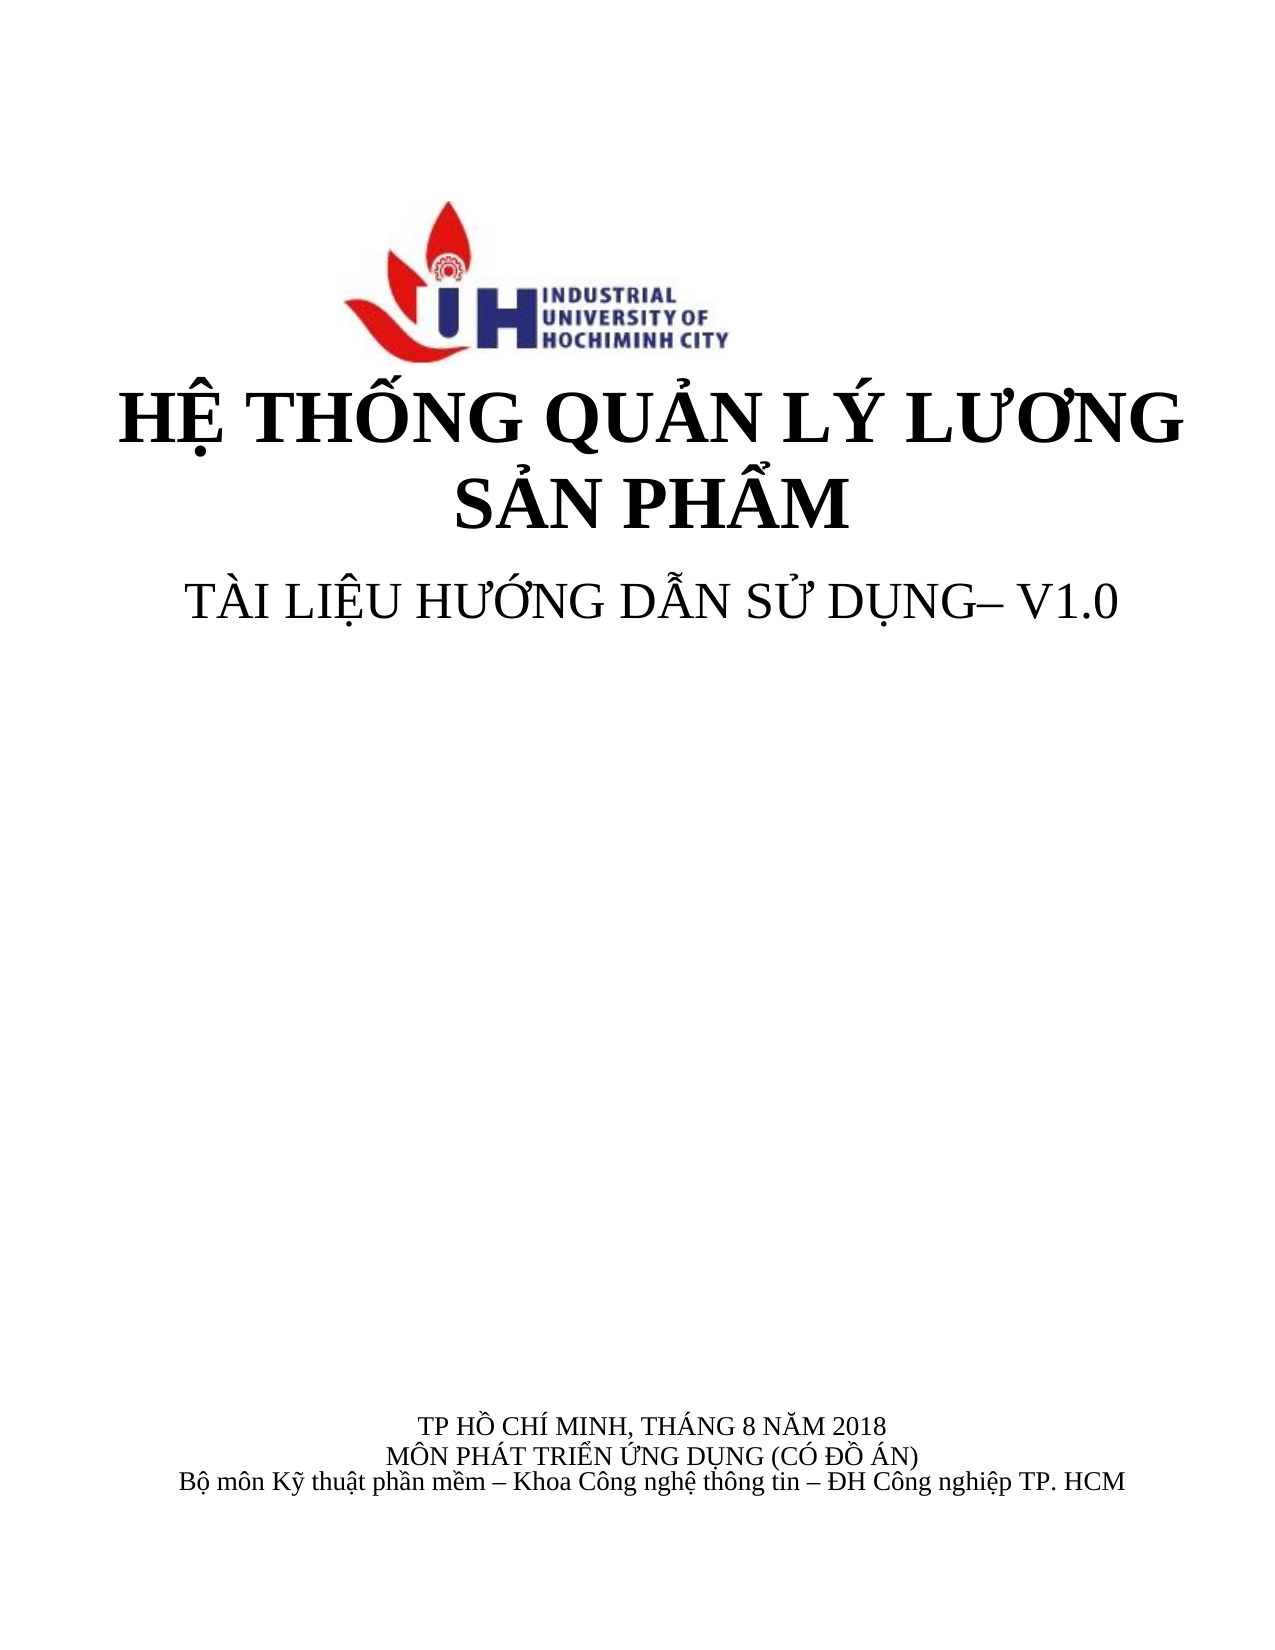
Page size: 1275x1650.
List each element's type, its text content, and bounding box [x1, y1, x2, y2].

text TÀI LIỆU HƯỚNG DẪN SỬ DỤNG– V1.0 [118, 570, 1186, 630]
picture [338, 201, 730, 366]
text HỆ THỐNG QUẢN LÝ LƯƠNG SẢN PHẨM [118, 372, 1186, 557]
